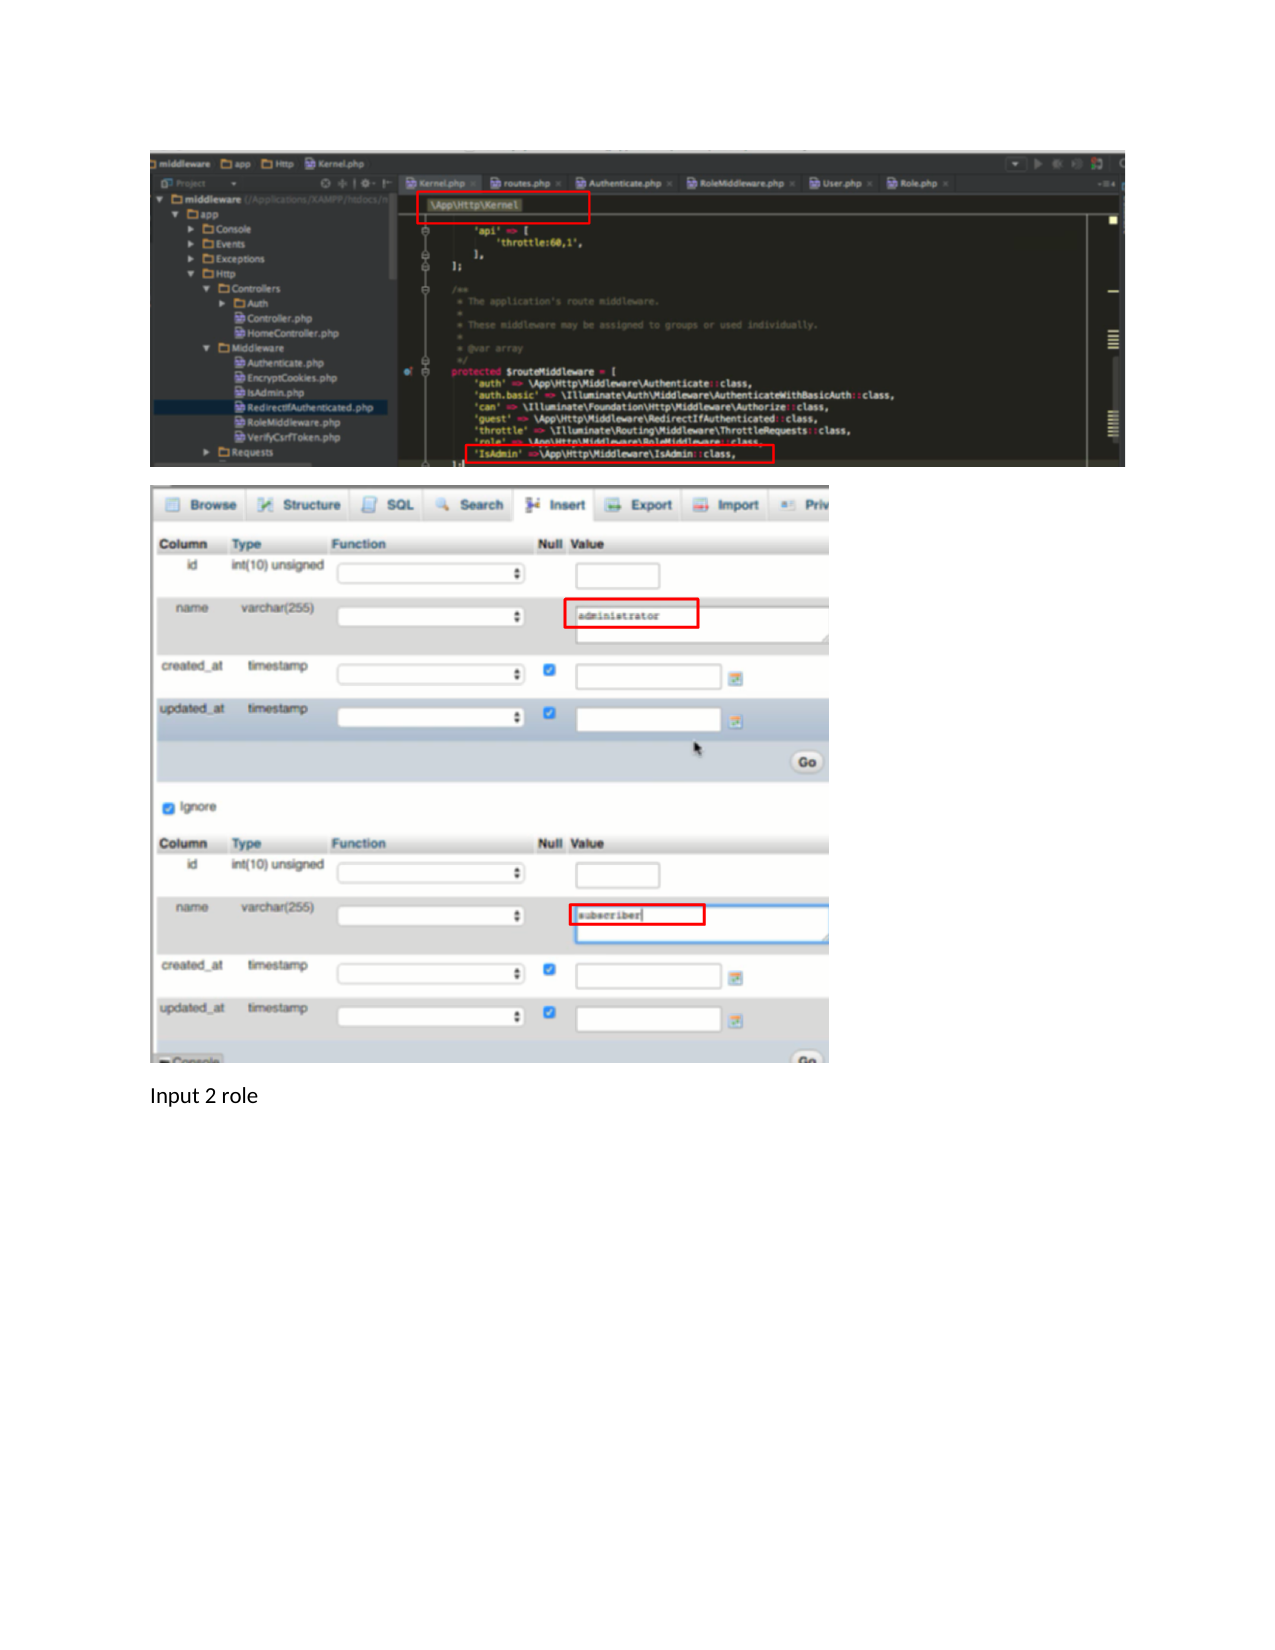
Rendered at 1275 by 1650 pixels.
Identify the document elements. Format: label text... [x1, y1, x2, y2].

picture [150, 150, 1125, 467]
text Input 2 role [150, 1081, 1125, 1109]
picture [150, 485, 829, 1063]
